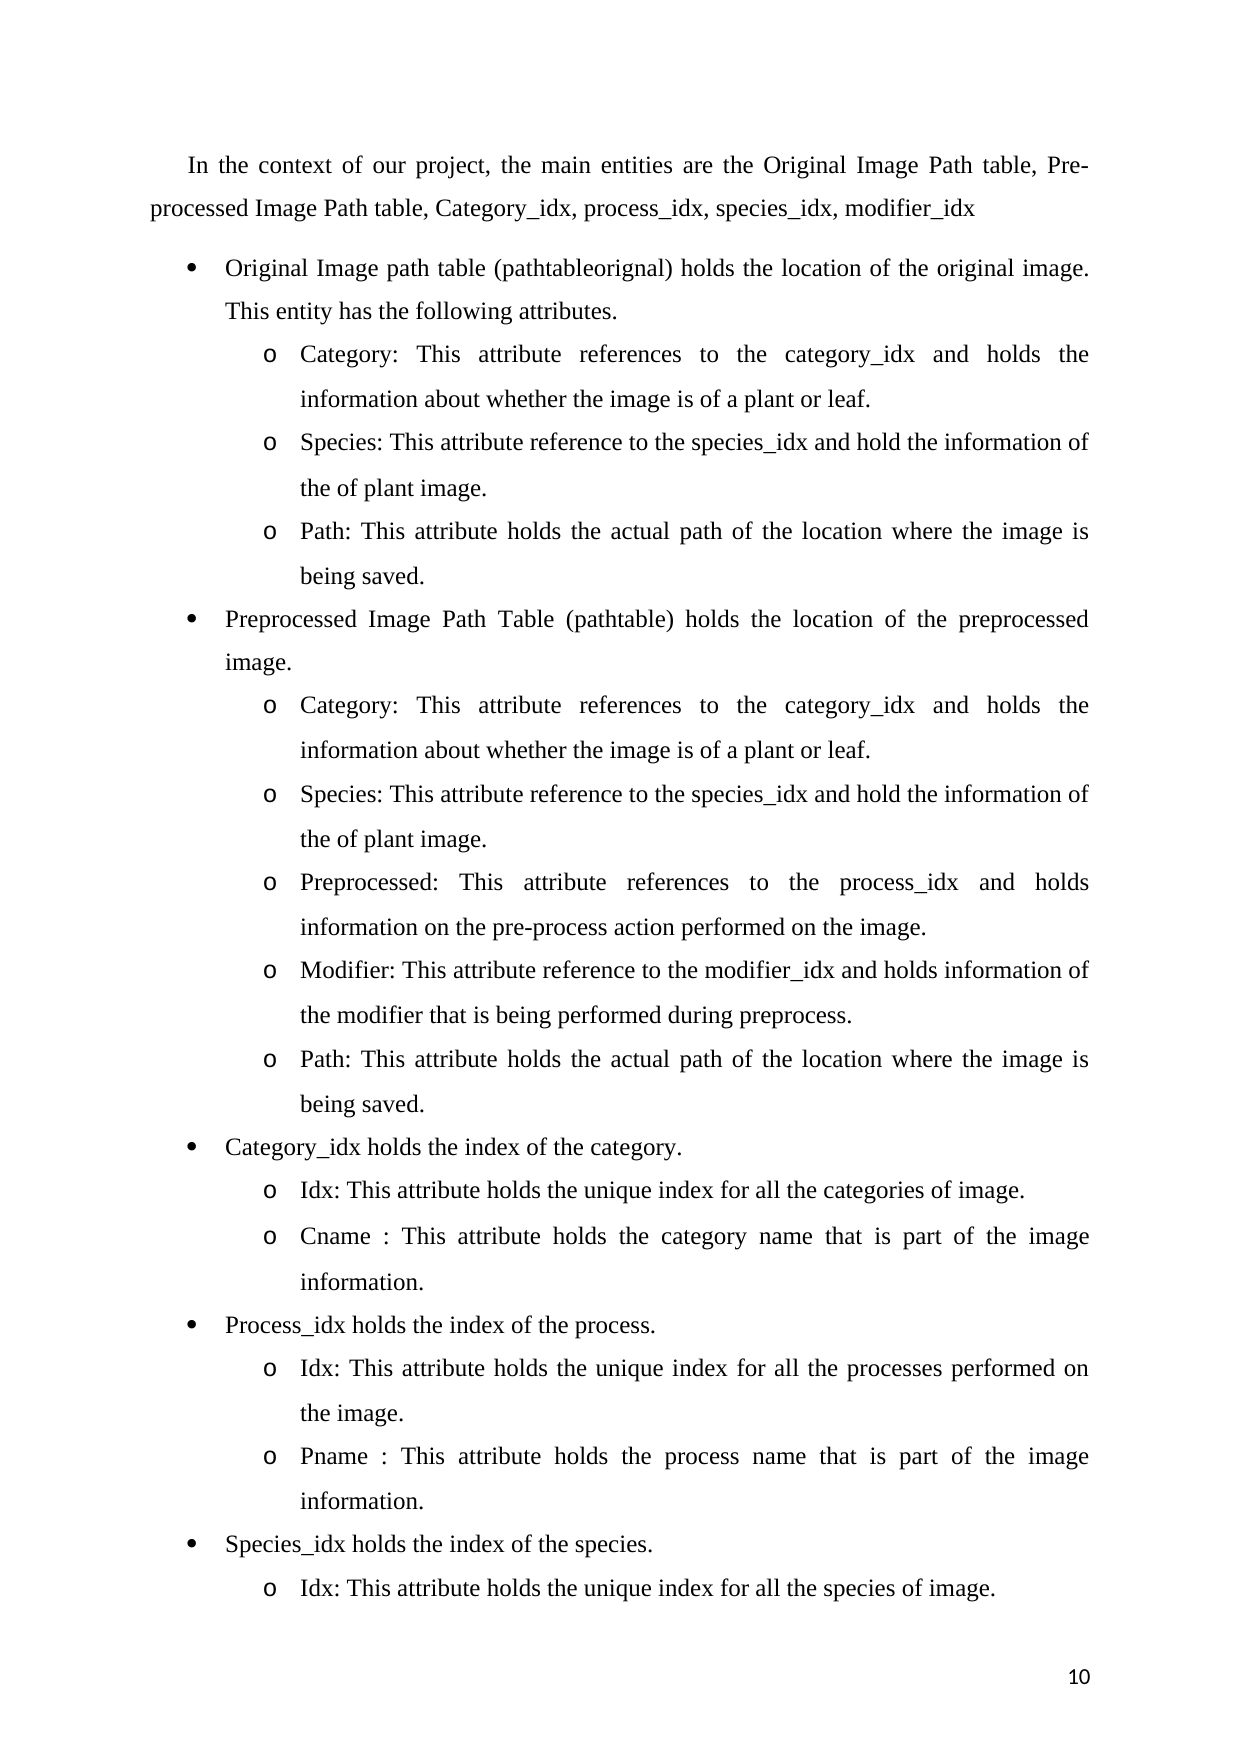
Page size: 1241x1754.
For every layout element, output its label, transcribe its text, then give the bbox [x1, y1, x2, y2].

list Process_idx holds the index of the process. [187, 1310, 1090, 1338]
list Preprocessed: This attribute references to the process_idx and holds information on the pre-process action performed on the image. [262, 867, 1090, 941]
list Pname : This attribute holds the process name that is part of the image information. [262, 1441, 1090, 1515]
list Modifier: This attribute reference to the modifier_idx and holds information of the modifier that is being performed during preprocess. [262, 955, 1090, 1029]
list Category: This attribute references to the category_idx and holds the information about whether the image is of a plant or leaf. [262, 339, 1090, 413]
list Category: This attribute references to the category_idx and holds the information about whether the image is of a plant or leaf. [262, 690, 1090, 764]
list Category_idx holds the index of the category. [187, 1132, 1090, 1161]
list Path: This attribute holds the actual path of the location where the image is being saved. [262, 516, 1090, 590]
list Idx: This attribute holds the unique index for all the categories of image. [262, 1175, 1090, 1206]
list Species: This attribute reference to the species_idx and hold the information of the of plant image. [262, 427, 1090, 501]
list Species: This attribute reference to the species_idx and hold the information of the of plant image. [262, 779, 1090, 853]
list Path: This attribute holds the actual path of the location where the image is being saved. [262, 1044, 1090, 1118]
list Idx: This attribute holds the unique index for all the processes performed on the image. [262, 1353, 1090, 1427]
list Species_idx holds the index of the species. [187, 1529, 1090, 1558]
list Original Image path table (pathtableorignal) holds the location of the original image. This entity has the following attributes. [187, 253, 1090, 325]
list Preprocessed Image Path Table (pathtable) holds the location of the preprocessed image. [187, 604, 1090, 676]
list Idx: This attribute holds the unique index for all the species of image. [262, 1573, 1090, 1603]
text In the context of our project, the main entities are the Original Image Path table, Pre-processed Image Path table, Category_idx, process_idx, species_idx, modifier_idx [150, 150, 1090, 222]
list Cname : This attribute holds the category name that is part of the image information. [262, 1221, 1090, 1295]
